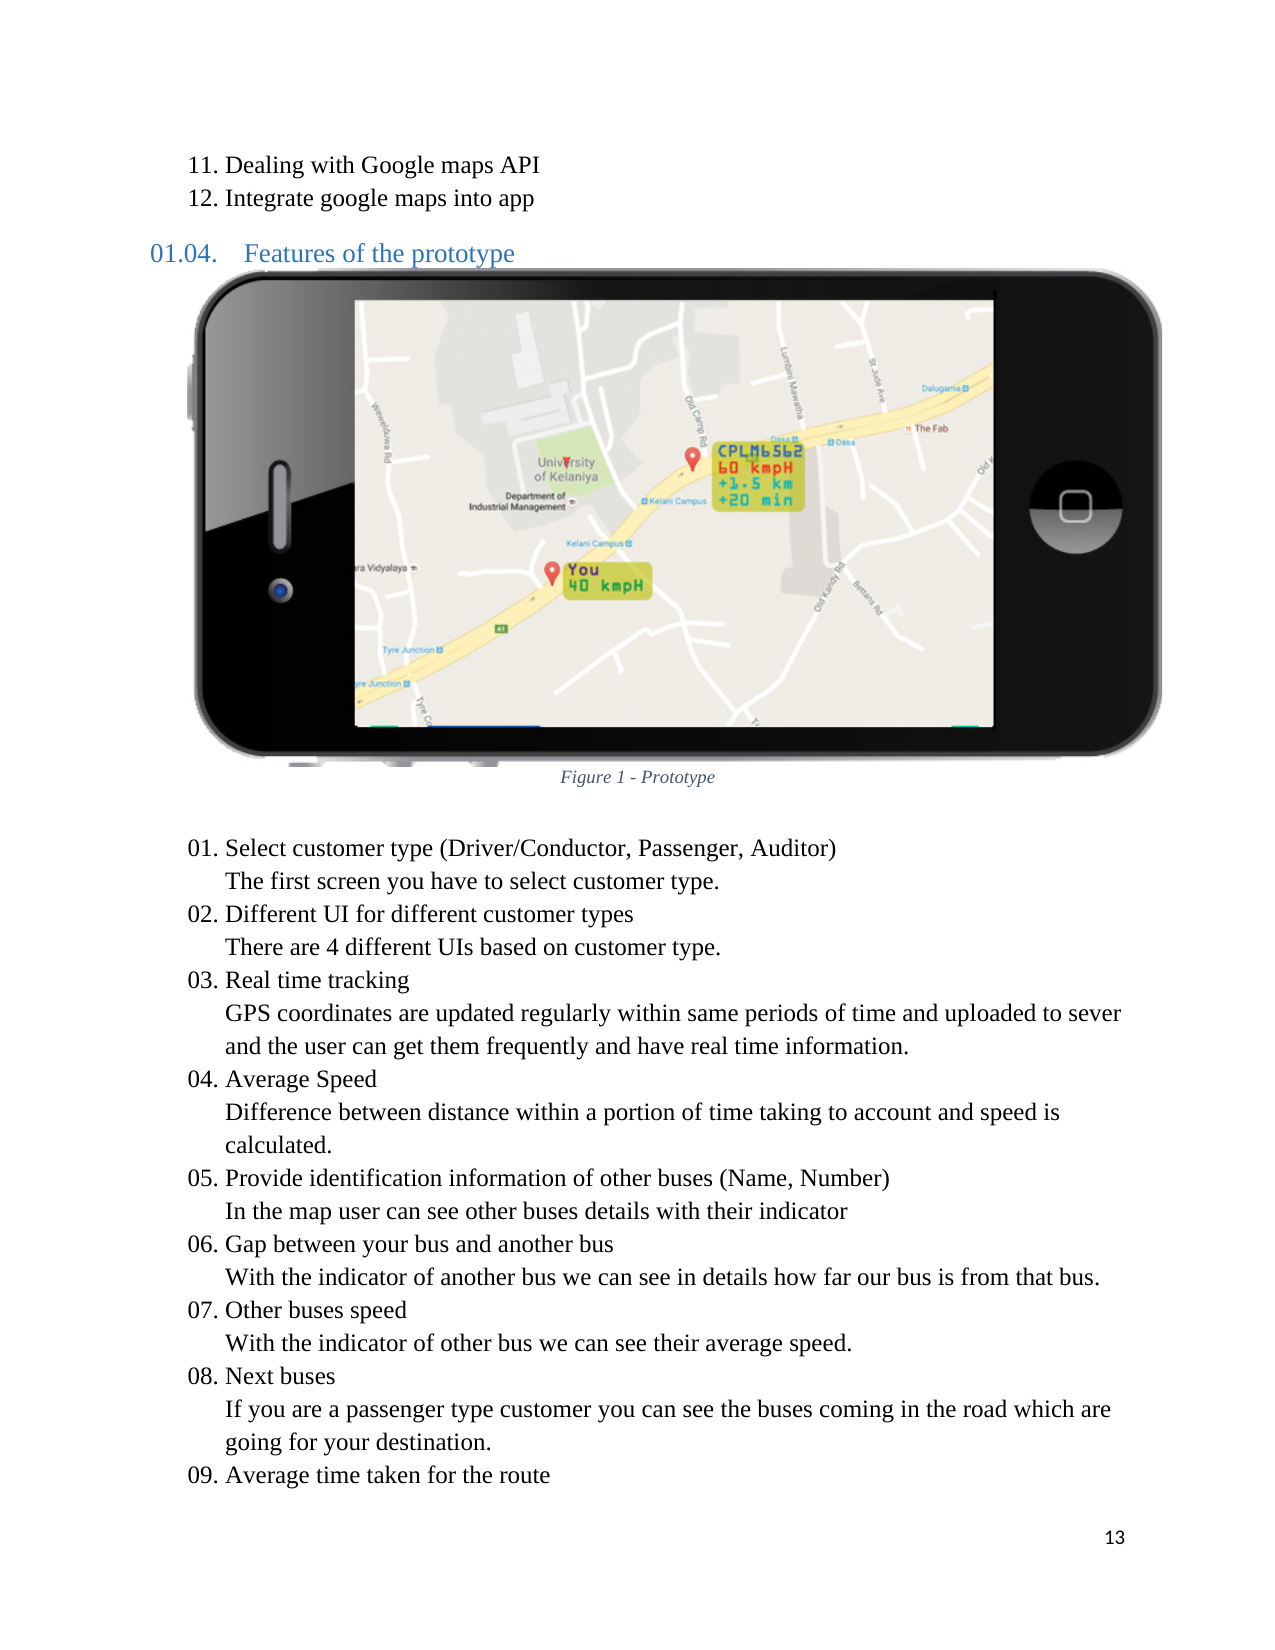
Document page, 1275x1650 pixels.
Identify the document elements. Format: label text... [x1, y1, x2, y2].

list Integrate google maps into app [187, 183, 1125, 212]
list In the map user can see other buses details with their indicator [225, 1196, 1125, 1225]
list If you are a passenger type customer you can see the buses coming in the road which are going for your destination. [225, 1394, 1125, 1456]
list Select customer type (Driver/Conductor, Passenger, Auditor) [187, 833, 1125, 862]
subtitle Features of the prototype [150, 237, 1125, 268]
list Average time taken for the route [187, 1460, 1125, 1489]
list With the indicator of another bus we can see in details how far our bus is from that bus. [225, 1262, 1125, 1291]
list Provide identification information of other buses (Name, Number) [187, 1163, 1125, 1192]
list Real time tracking [187, 965, 1125, 994]
list Different UI for different customer types [187, 899, 1125, 928]
picture [187, 268, 1163, 767]
list GPS coordinates are updated regularly within same periods of time and uploaded to sever and the user can get them frequently and have real time information. [225, 998, 1125, 1060]
list The first screen you have to select customer type. [225, 866, 1125, 895]
list Dealing with Google maps API [187, 150, 1125, 179]
list With the indicator of other bus we can see their average speed. [225, 1328, 1125, 1357]
text Figure 1 - Prototype [150, 766, 1125, 788]
list Gap between your bus and another bus [187, 1229, 1125, 1258]
list There are 4 different UIs based on customer type. [225, 932, 1125, 961]
list Difference between distance within a portion of time taking to account and speed is calculated. [225, 1097, 1125, 1159]
list Average Speed [187, 1064, 1125, 1093]
list Other buses speed [187, 1295, 1125, 1324]
list Next buses [187, 1361, 1125, 1390]
